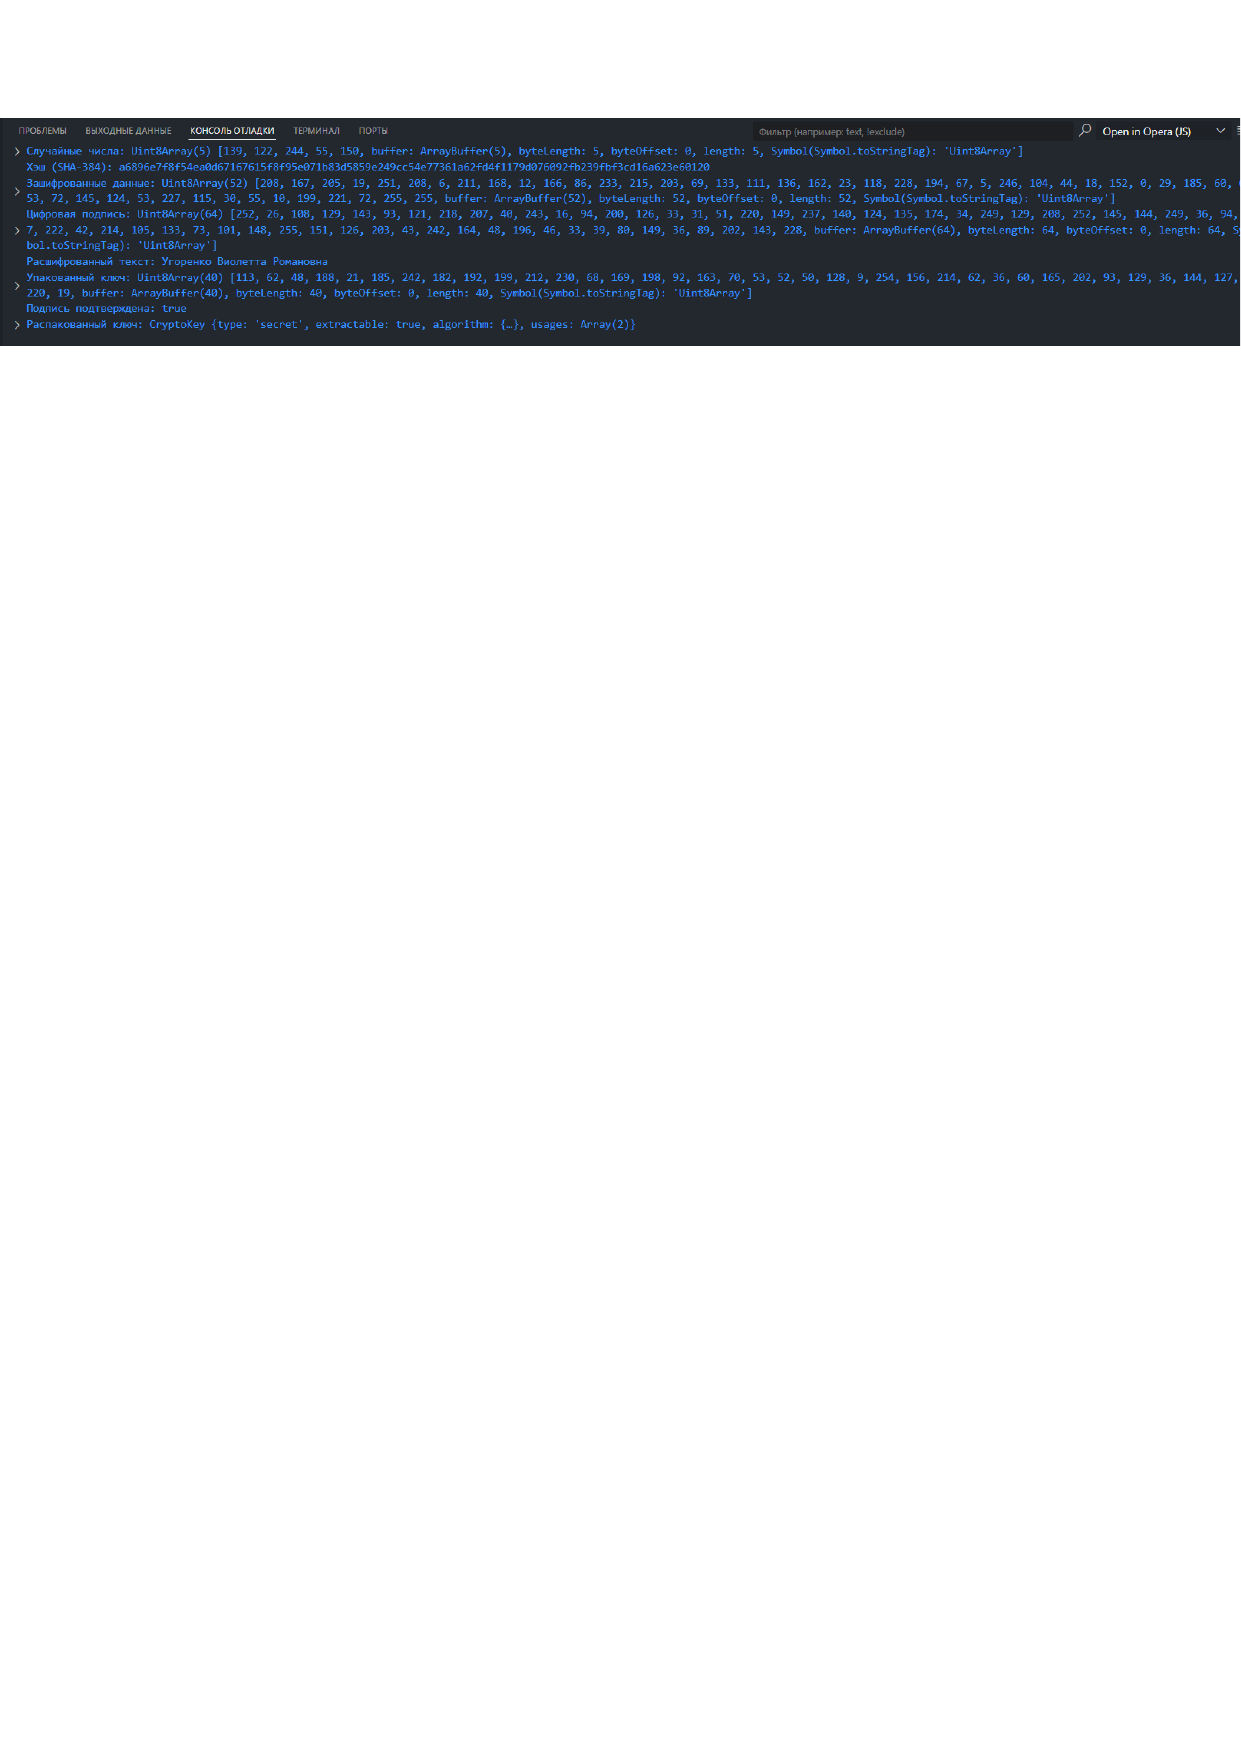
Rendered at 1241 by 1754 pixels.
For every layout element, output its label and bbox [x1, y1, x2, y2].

picture [0, 118, 1241, 346]
